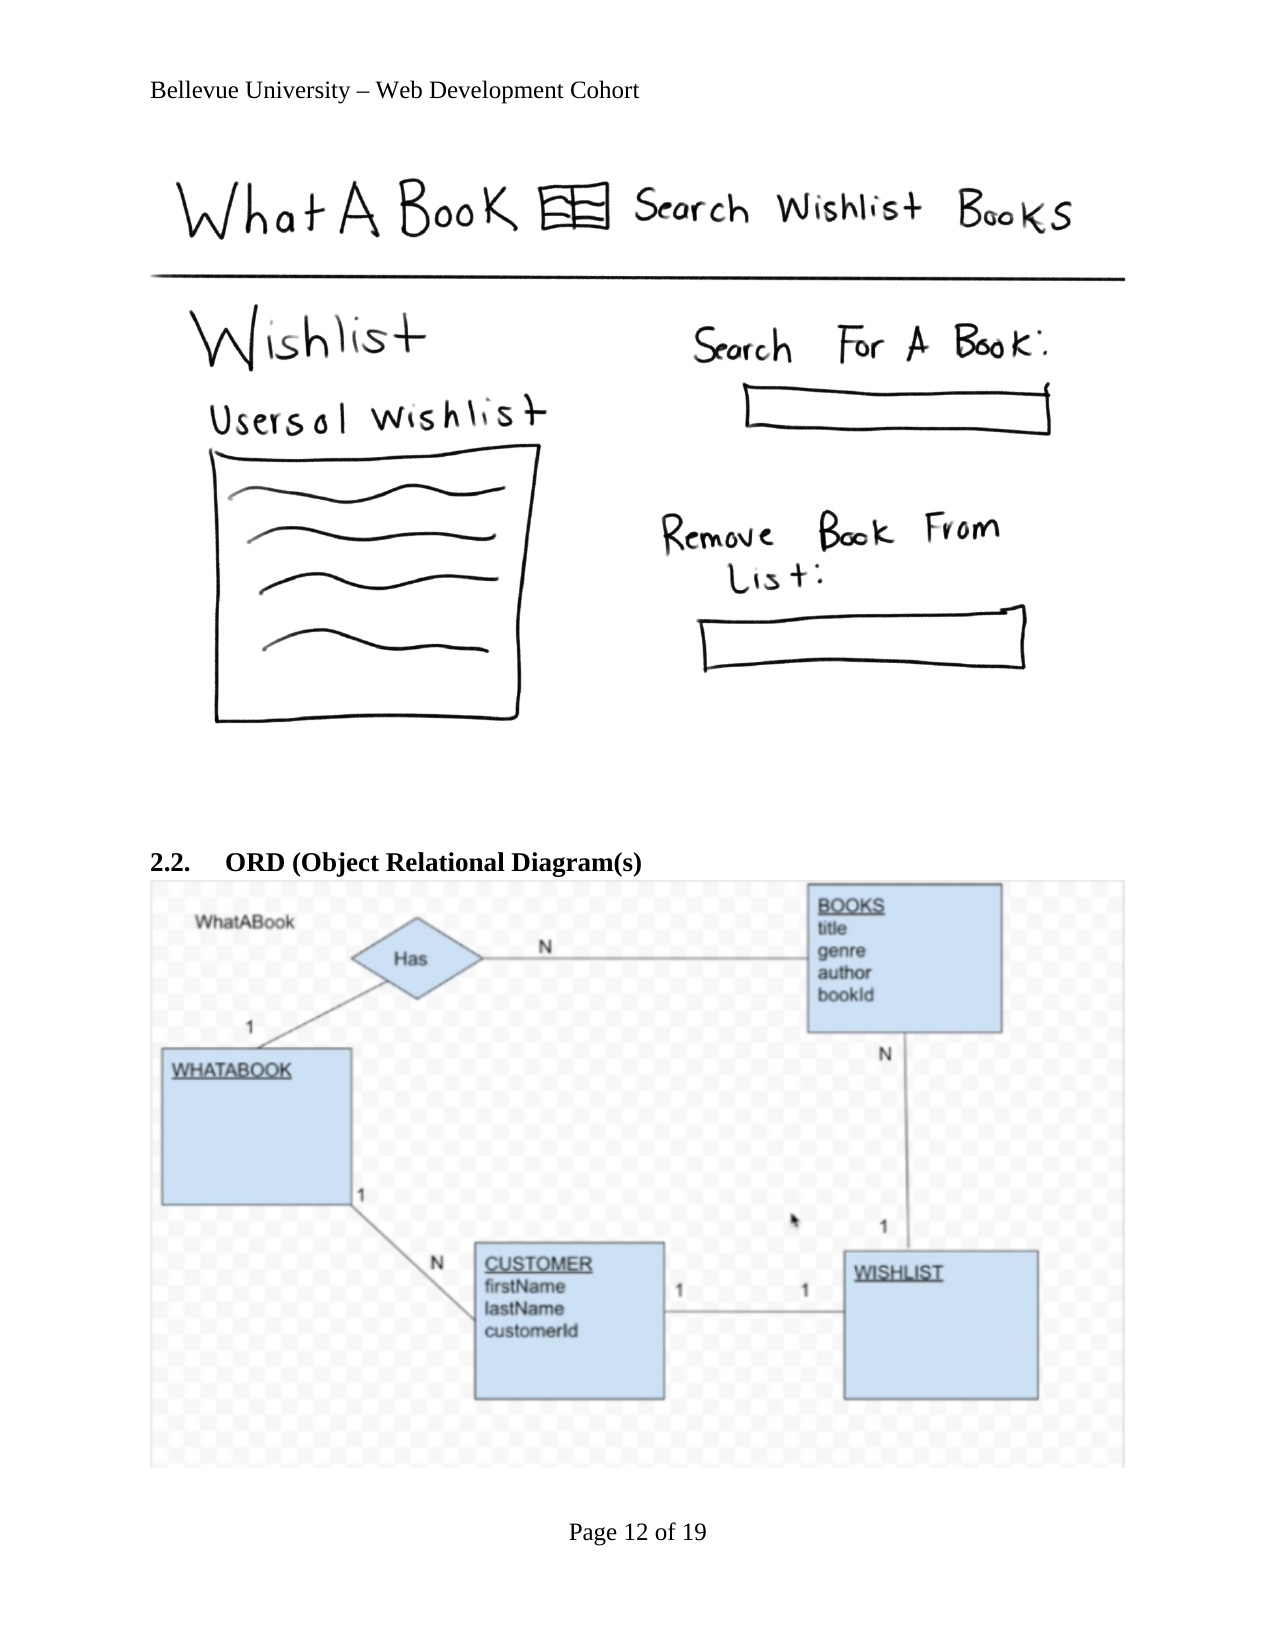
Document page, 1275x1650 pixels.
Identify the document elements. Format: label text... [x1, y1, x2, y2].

subtitle 2.2. ORD (Object Relational Diagram(s) [150, 847, 1125, 878]
picture [150, 880, 1125, 1468]
picture [150, 150, 1125, 828]
